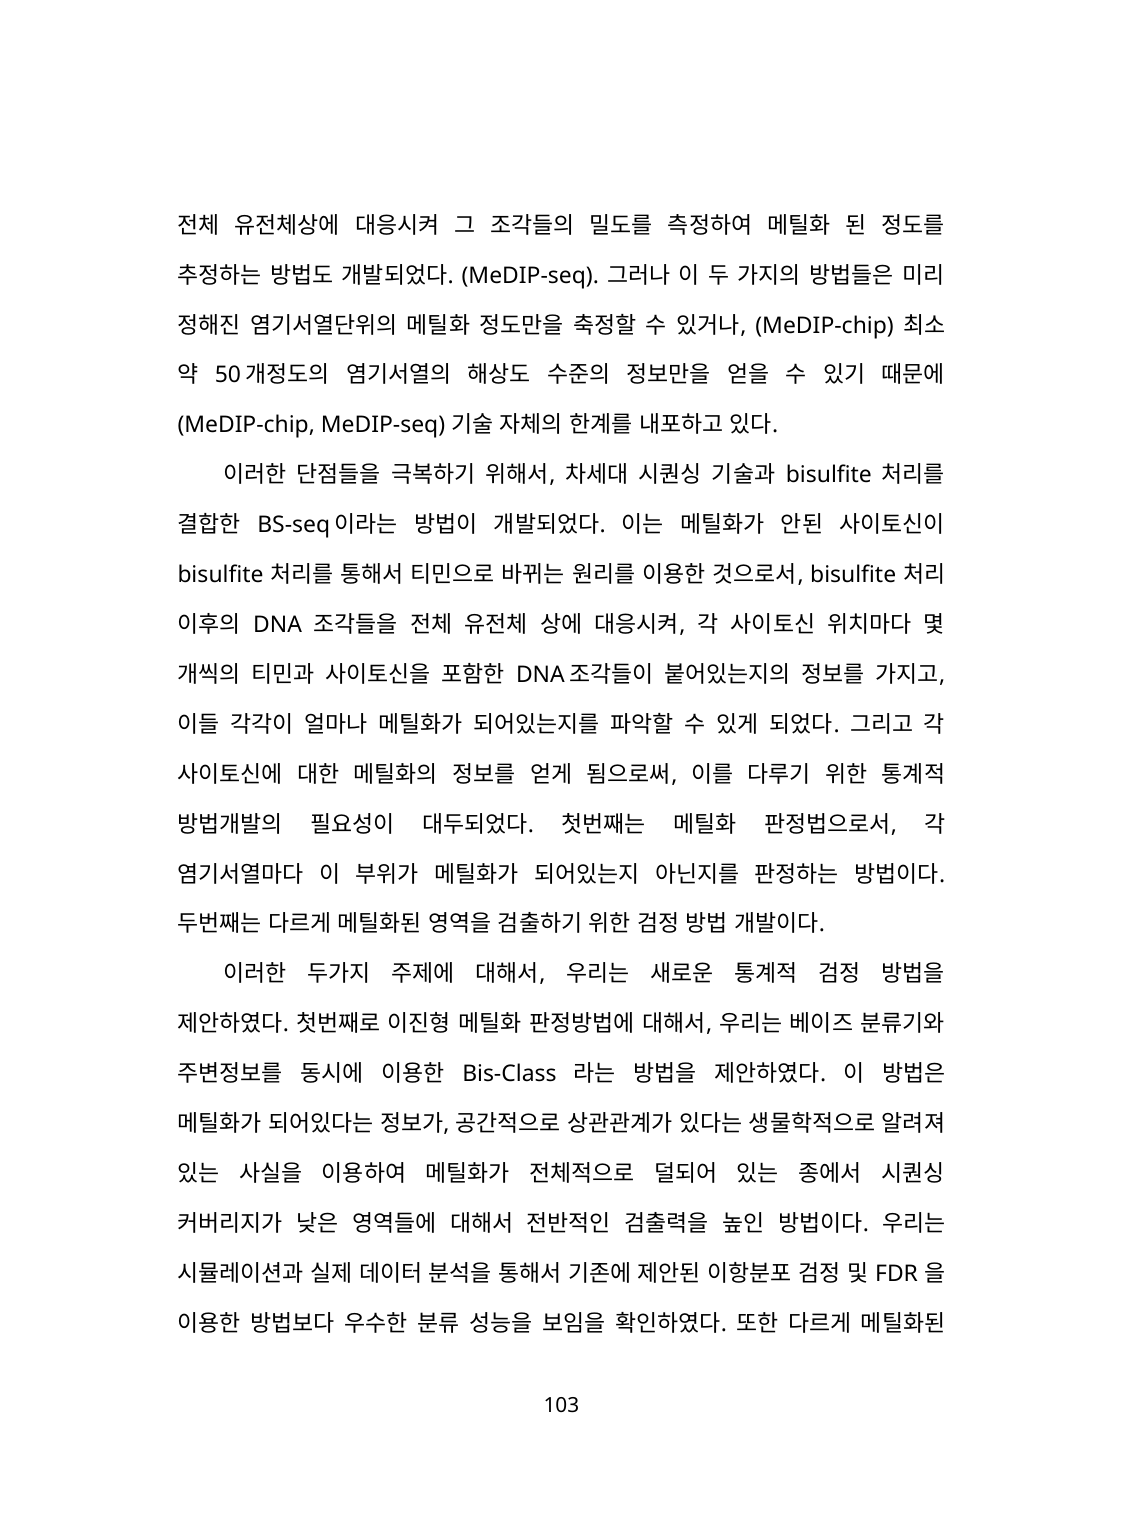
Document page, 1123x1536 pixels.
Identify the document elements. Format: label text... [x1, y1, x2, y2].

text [177, 207, 945, 439]
text 이러한 단점들을 극복하기 위해서, 차세대 시퀀싱 기술과 bisulfite 처리를 결합한 BS-seq이라는 방법이 개발되었다. 이는 메틸화가 안된 사이토신이 bisulfite 처리를 통해서 티민으로 바뀌는 원리를 이용한 것으로서, bisulfite 처리 이후의 DNA 조각들을 전체 유전체 상에 대응시켜, 각 사이토신 위치마다 몇 개씩의 티민과 사이토신을 포함한 DNA조각들이 붙어있는지의 정보를 가지고, 이들 각각이 얼마나 메틸화가 되어있는지를 파악할 수 있게 되었다. 그리고 각 사이토신에 대한 메틸화의 정보를 얻게 됨으로써, 이를 다루기 위한 통계적 방법개발의 필요성이 대두되었다. 첫번째는 메틸화 판정법으로서, 각 염기서열마다 이 부위가 메틸화가 되어있는지 아닌지를 판정하는 방법이다. 두번째는 다르게 메틸화된 영역을 검출하기 위한 검정 방법 개발이다. [177, 456, 945, 939]
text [177, 955, 945, 1338]
